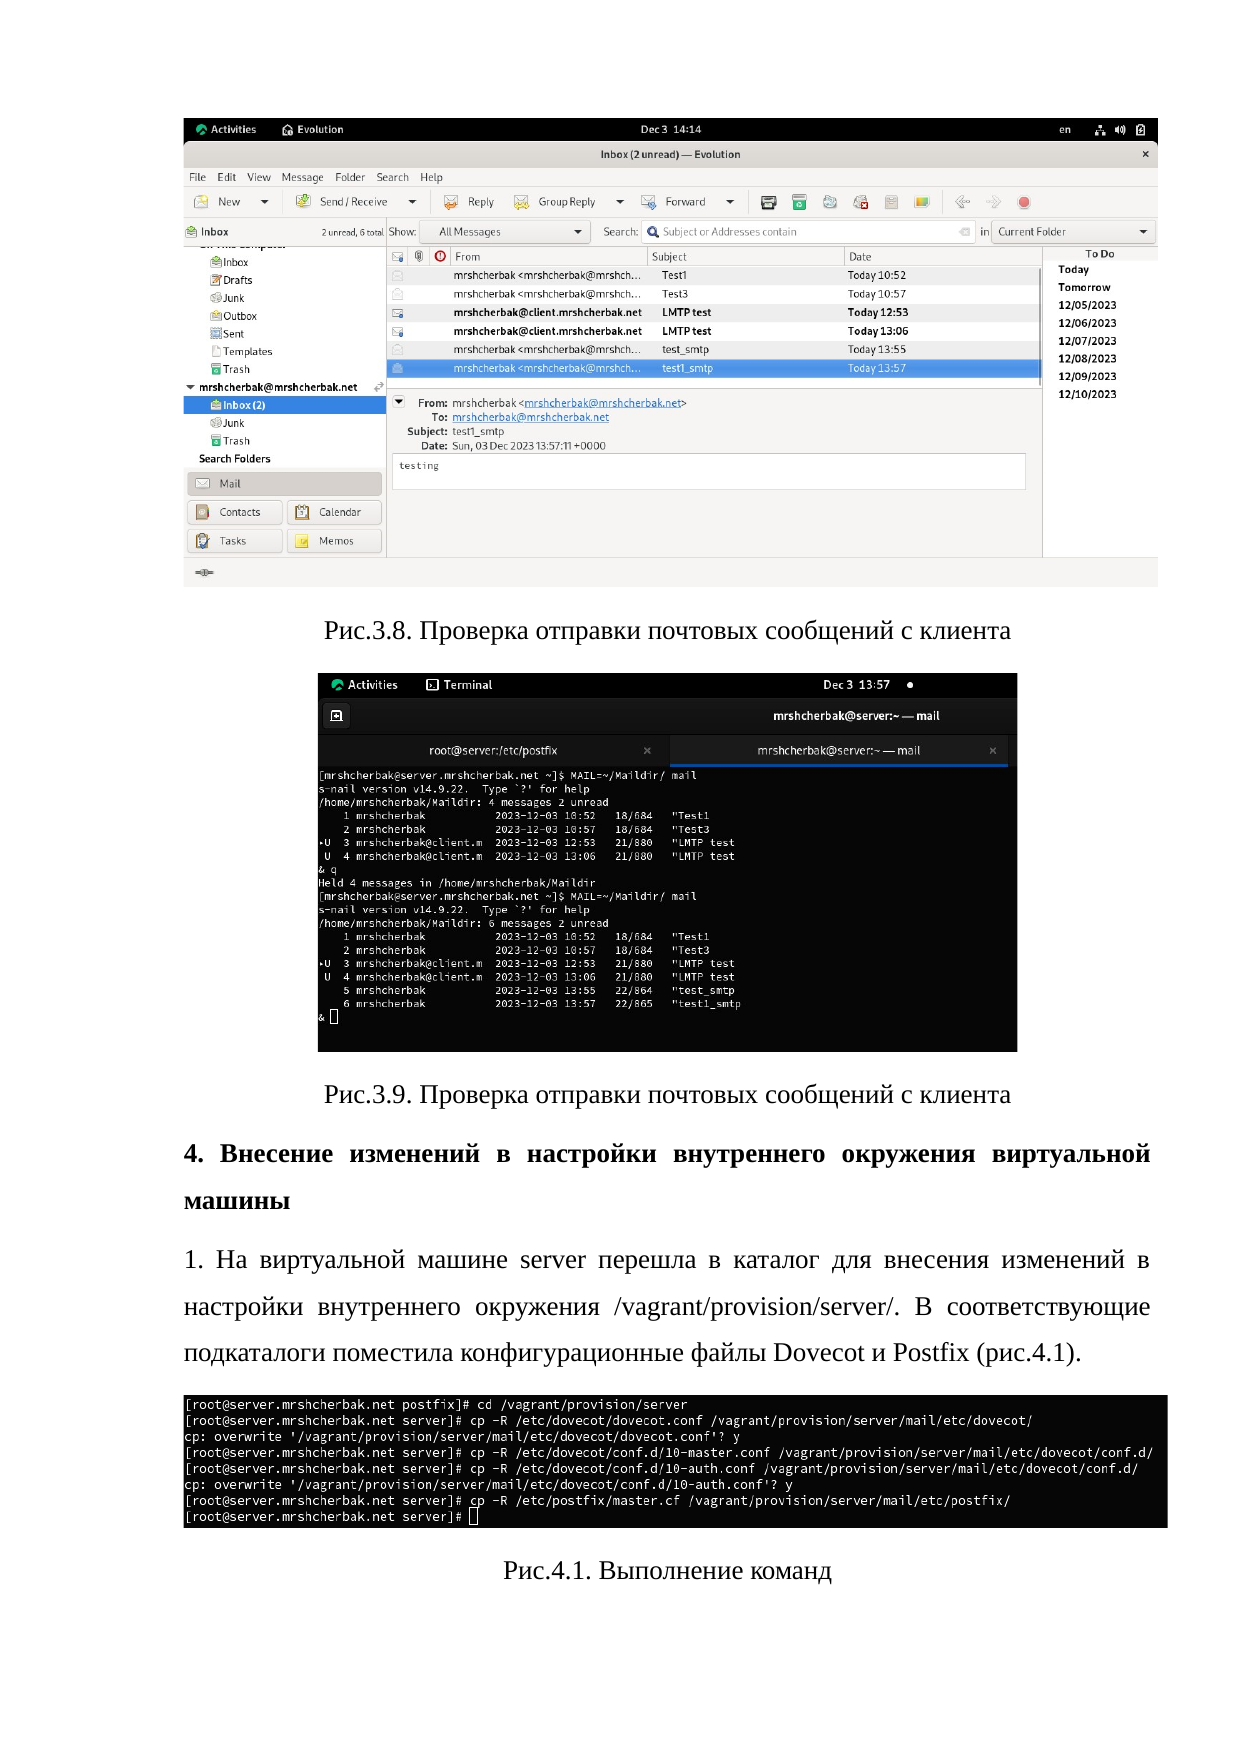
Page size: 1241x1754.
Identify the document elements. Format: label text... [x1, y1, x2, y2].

text Рис.3.8. Проверка отправки почтовых сообщений с клиента [183, 614, 1152, 645]
text 4. Внесение изменений в настройки внутреннего окружения виртуальной машины [183, 1137, 1152, 1215]
text 1. На виртуальной машине server перешла в каталог для внесения изменений в настройки внутреннего окружения /vagrant/provision/server/. В соответствующие подкаталоги поместила конфигурационные файлы Dovecot и Postfix (рис.4.1). [183, 1243, 1152, 1367]
picture [317, 673, 1018, 1052]
picture [183, 1395, 1168, 1528]
text Рис.4.1. Выполнение команд [183, 1554, 1152, 1586]
picture [183, 118, 1158, 587]
text Рис.3.9. Проверка отправки почтовых сообщений с клиента [183, 1078, 1152, 1109]
